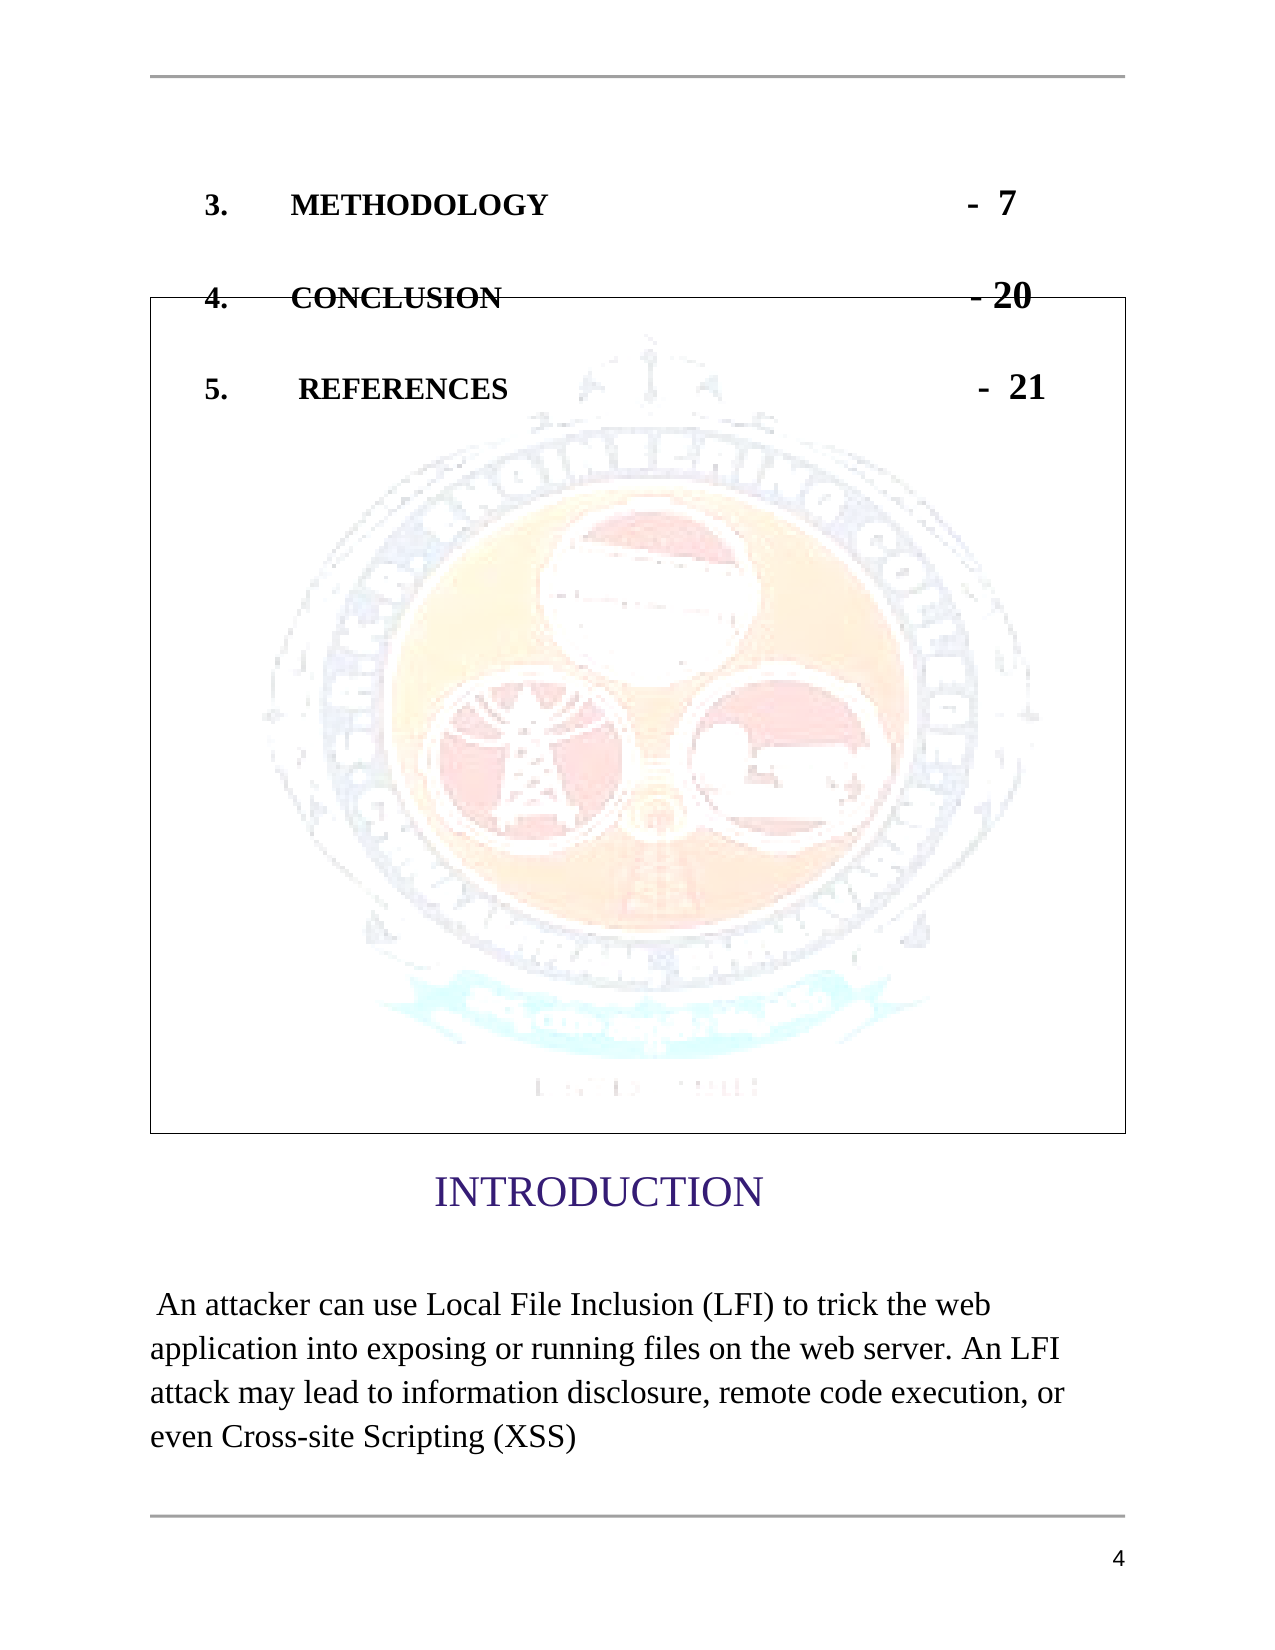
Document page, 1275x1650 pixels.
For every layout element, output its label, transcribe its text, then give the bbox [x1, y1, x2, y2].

text 4. CONCLUSION - 20 [150, 271, 1125, 317]
text INTRODUCTION [150, 1166, 1125, 1216]
text 3. METHODOLOGY - 7 [150, 180, 1125, 223]
text 5. REFERENCES - 21 [150, 364, 1125, 408]
text An attacker can use Local File Inclusion (LFI) to trick the web application into exposing or running files on the web server. An LFI attack may lead to information disclosure, remote code execution, or even Cross-site Scripting (XSS) [150, 1284, 1125, 1454]
